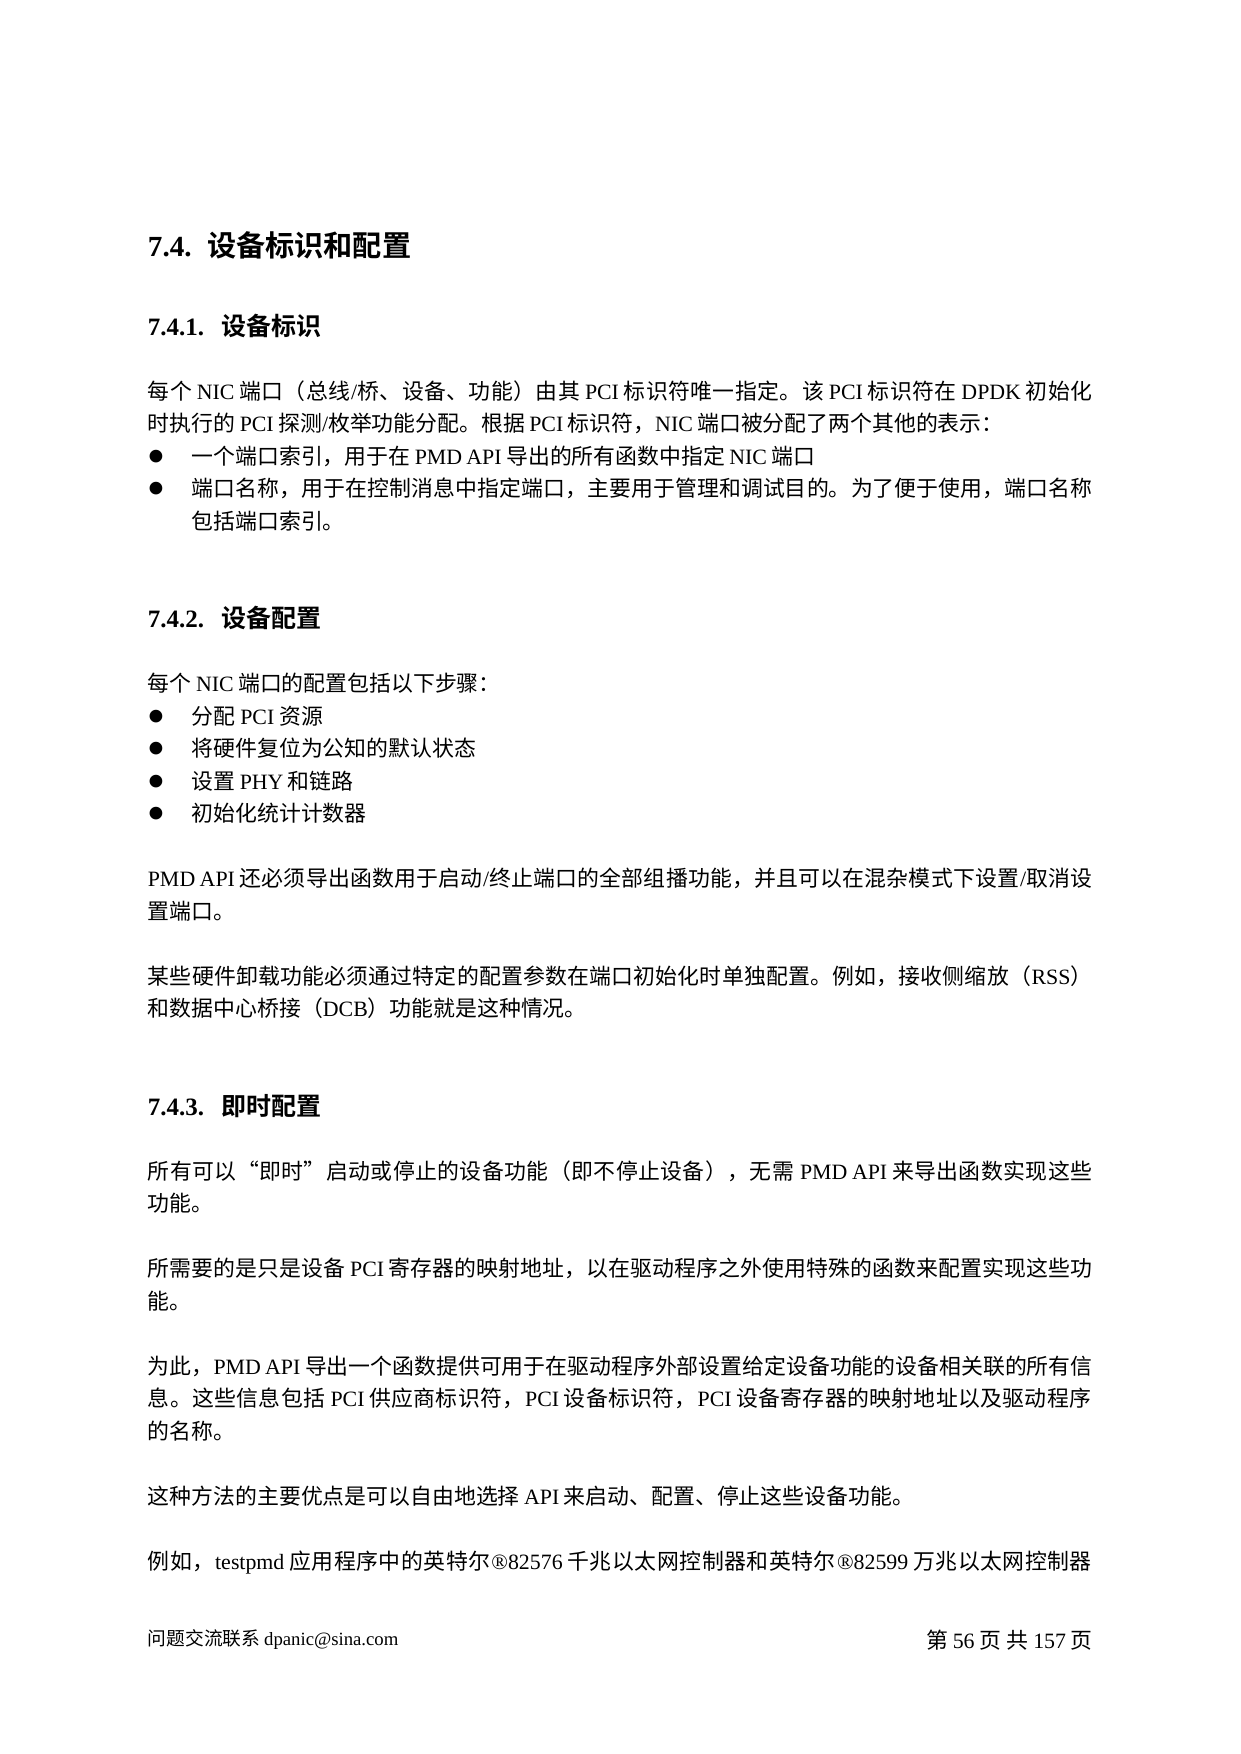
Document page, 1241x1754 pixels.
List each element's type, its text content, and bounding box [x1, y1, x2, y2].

text 这种方法的主要优点是可以自由地选择API来启动、配置、停止这些设备功能。 [148, 1478, 1092, 1511]
text PMD API还必须导出函数用于启动/终止端口的全部组播功能，并且可以在混杂模式下设置/取消设置端口。 [148, 861, 1092, 926]
text 所需要的是只是设备PCI寄存器的映射地址，以在驱动程序之外使用特殊的函数来配置实现这些功能。 [148, 1251, 1092, 1316]
text 为此，PMD API导出一个函数提供可用于在驱动程序外部设置给定设备功能的设备相关联的所有信息。这些信息包括PCI供应商标识符，PCI设备标识符，PCI设备寄存器的映射地址以及驱动程序的名称。 [148, 1348, 1092, 1446]
list 初始化统计计数器 [148, 796, 1092, 828]
list 分配 PCI 资源 [148, 698, 1092, 731]
subtitle 设备配置 [148, 584, 1092, 649]
list 端口名称，用于在控制消息中指定端口，主要用于管理和调试目的。为了便于使用，端口名称包括端口索引。 [148, 471, 1092, 536]
text 某些硬件卸载功能必须通过特定的配置参数在端口初始化时单独配置。例如，接收侧缩放（RSS）和数据中心桥接（DCB）功能就是这种情况。 [148, 958, 1092, 1023]
list 一个端口索引，用于在PMD API导出的所有函数中指定NIC端口 [148, 438, 1092, 471]
subtitle 设备标识 [148, 292, 1092, 357]
list 将硬件复位为公知的默认状态 [148, 731, 1092, 763]
text 所有可以“即时”启动或停止的设备功能（即不停止设备），无需PMD API来导出函数实现这些功能。 [148, 1153, 1092, 1218]
text 每个NIC端口（总线/桥、设备、功能）由其PCI标识符唯一指定。该PCI标识符在DPDK初始化时执行的PCI探测/枚举功能分配。根据PCI标识符，NIC端口被分配了两个其他的表示： [148, 373, 1092, 438]
subtitle 设备标识和配置 [148, 211, 1092, 276]
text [148, 1543, 1092, 1576]
list 设置PHY和链路 [148, 763, 1092, 796]
text 每个NIC端口的配置包括以下步骤： [148, 666, 1092, 698]
subtitle 即时配置 [148, 1072, 1092, 1137]
